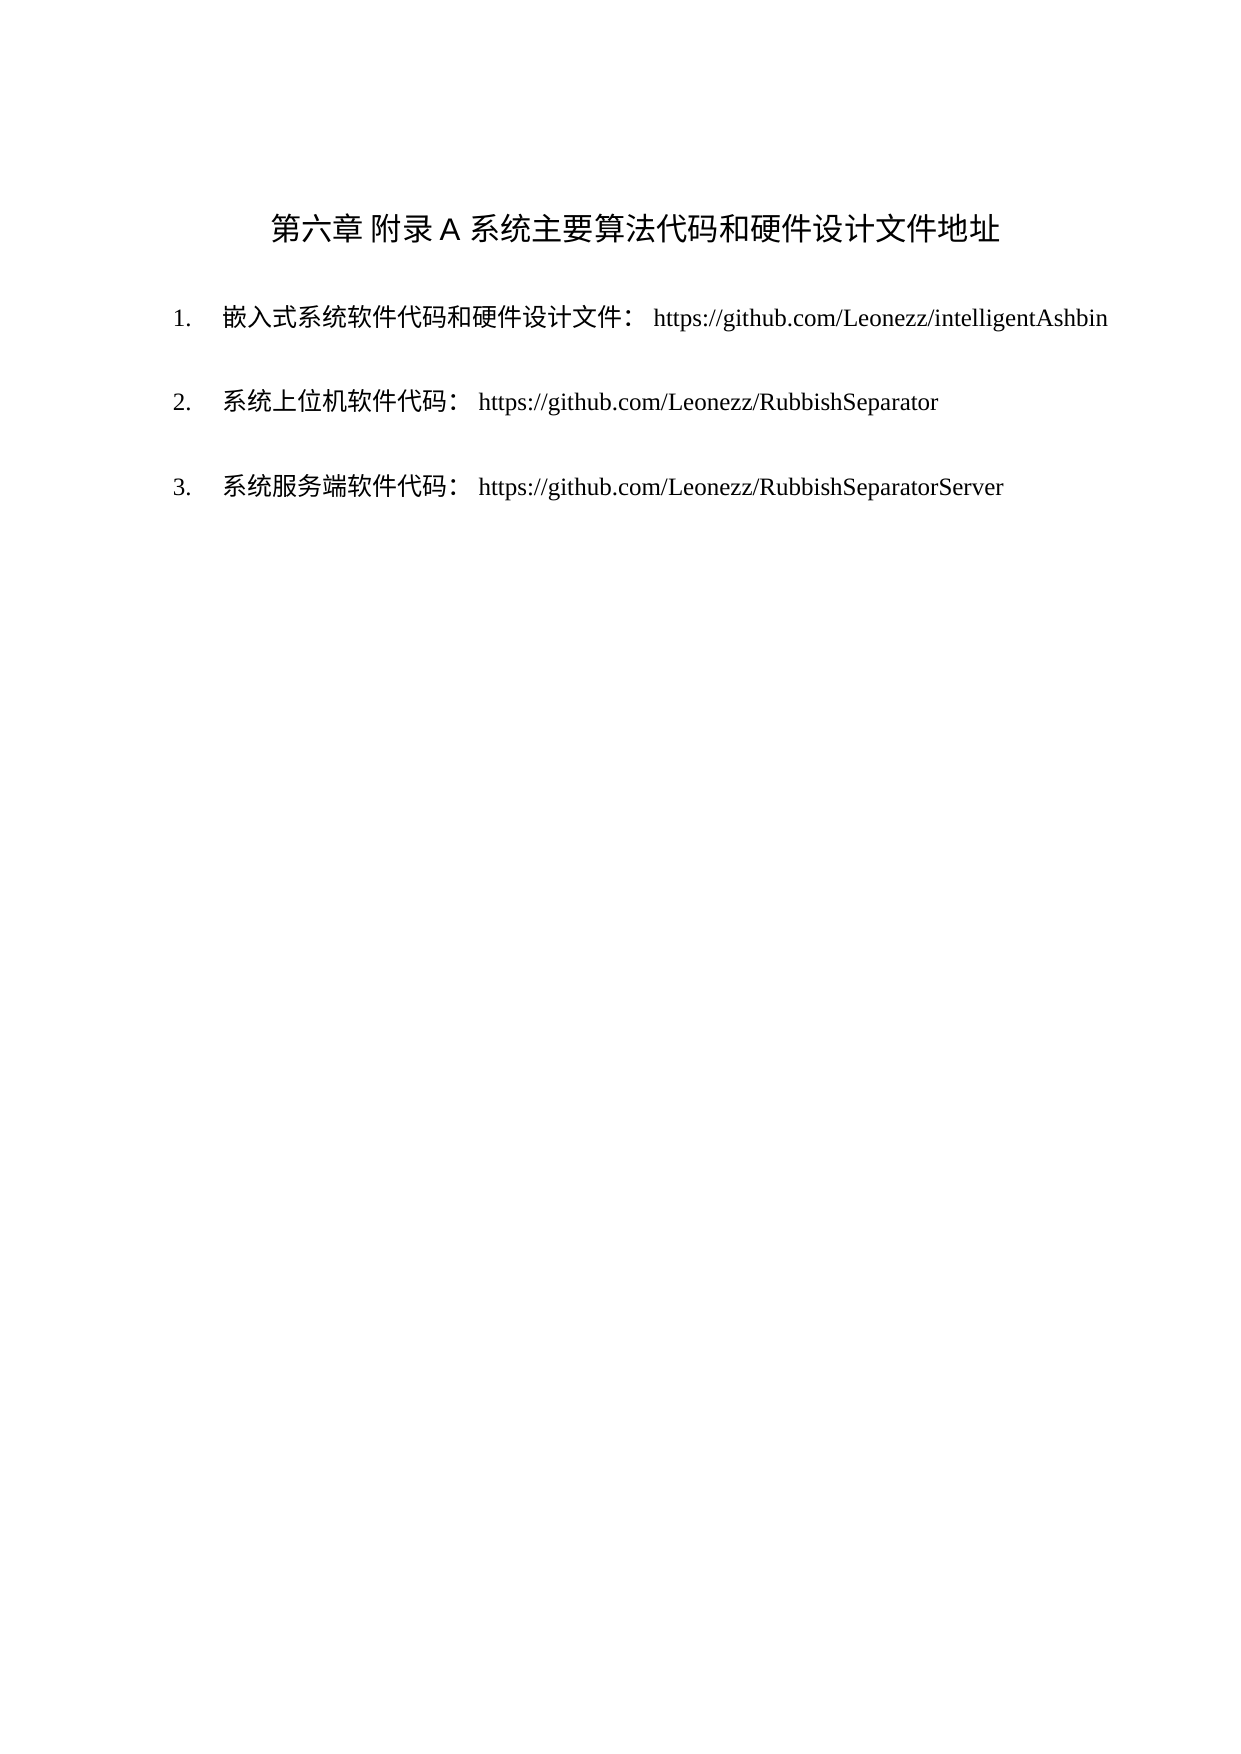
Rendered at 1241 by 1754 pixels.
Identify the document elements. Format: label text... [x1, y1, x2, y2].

list 系统上位机软件代码： https://github.com/Leonezz/RubbishSeparator [173, 367, 1122, 433]
subtitle 附录A 系统主要算法代码和硬件设计文件地址 [148, 194, 1122, 260]
list 系统服务端软件代码： https://github.com/Leonezz/RubbishSeparatorServer [173, 451, 1122, 517]
list 嵌入式系统软件代码和硬件设计文件： https://github.com/Leonezz/intelligentAshbin [173, 283, 1122, 349]
